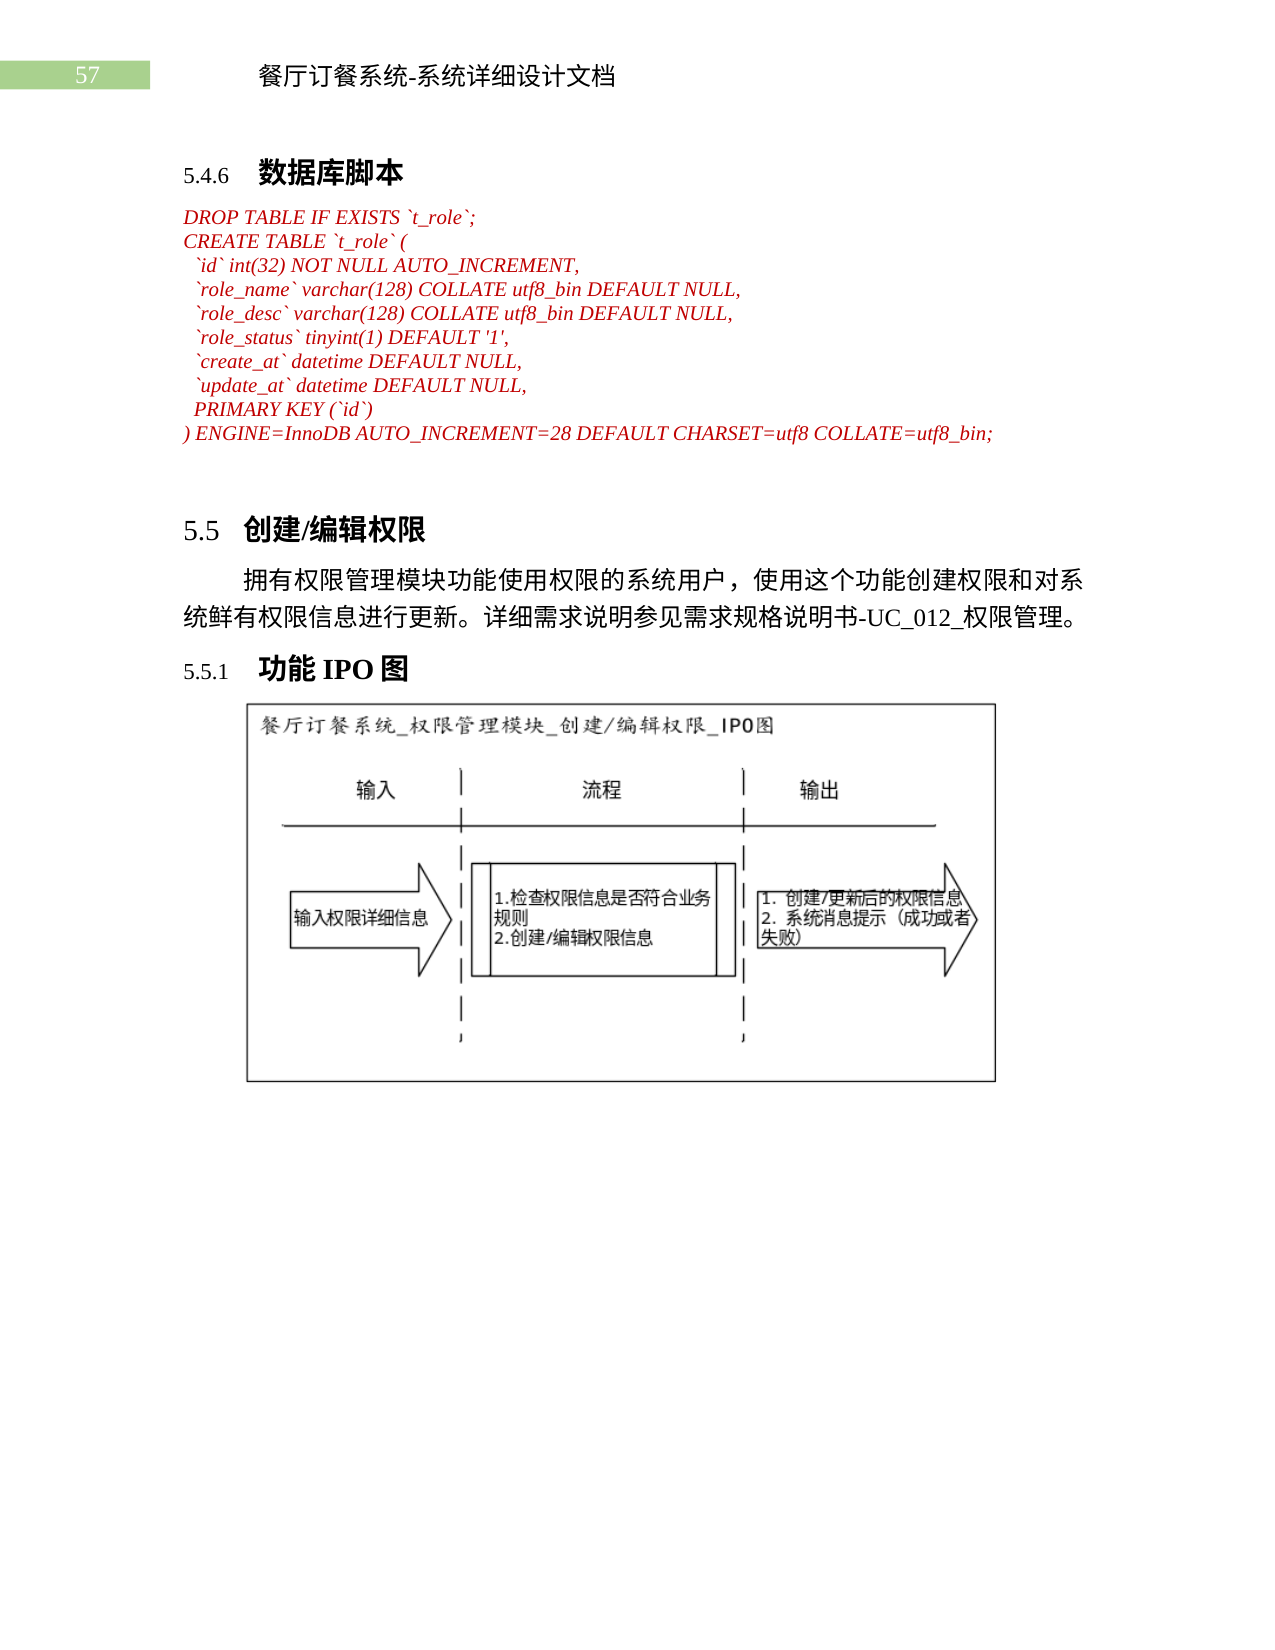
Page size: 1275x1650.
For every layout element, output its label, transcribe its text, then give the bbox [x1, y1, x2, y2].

text `update_at` datetime DEFAULT NULL, [183, 373, 1088, 397]
text `role_name` varchar(128) COLLATE utf8_bin DEFAULT NULL, [183, 277, 1088, 301]
text `role_desc` varchar(128) COLLATE utf8_bin DEFAULT NULL, [183, 301, 1088, 325]
text PRIMARY KEY (`id`) [183, 397, 1088, 421]
text 拥有权限管理模块功能使用权限的系统用户，使用这个功能创建权限和对系统鲜有权限信息进行更新。详细需求说明参见需求规格说明书-UC_012_权限管理。 [183, 561, 1088, 633]
text ) ENGINE=InnoDB AUTO_INCREMENT=28 DEFAULT CHARSET=utf8 COLLATE=utf8_bin; [183, 421, 1088, 445]
text CREATE TABLE `t_role` ( [183, 229, 1088, 253]
subtitle 数据库脚本 [183, 150, 1088, 192]
subtitle 创建/编辑权限 [183, 506, 1088, 548]
text DROP TABLE IF EXISTS `t_role`; [183, 205, 1088, 229]
text `create_at` datetime DEFAULT NULL, [183, 349, 1088, 373]
text `id` int(32) NOT NULL AUTO_INCREMENT, [183, 253, 1088, 277]
subtitle 功能IPO图 [183, 646, 1088, 688]
text `role_status` tinyint(1) DEFAULT '1', [183, 325, 1088, 349]
